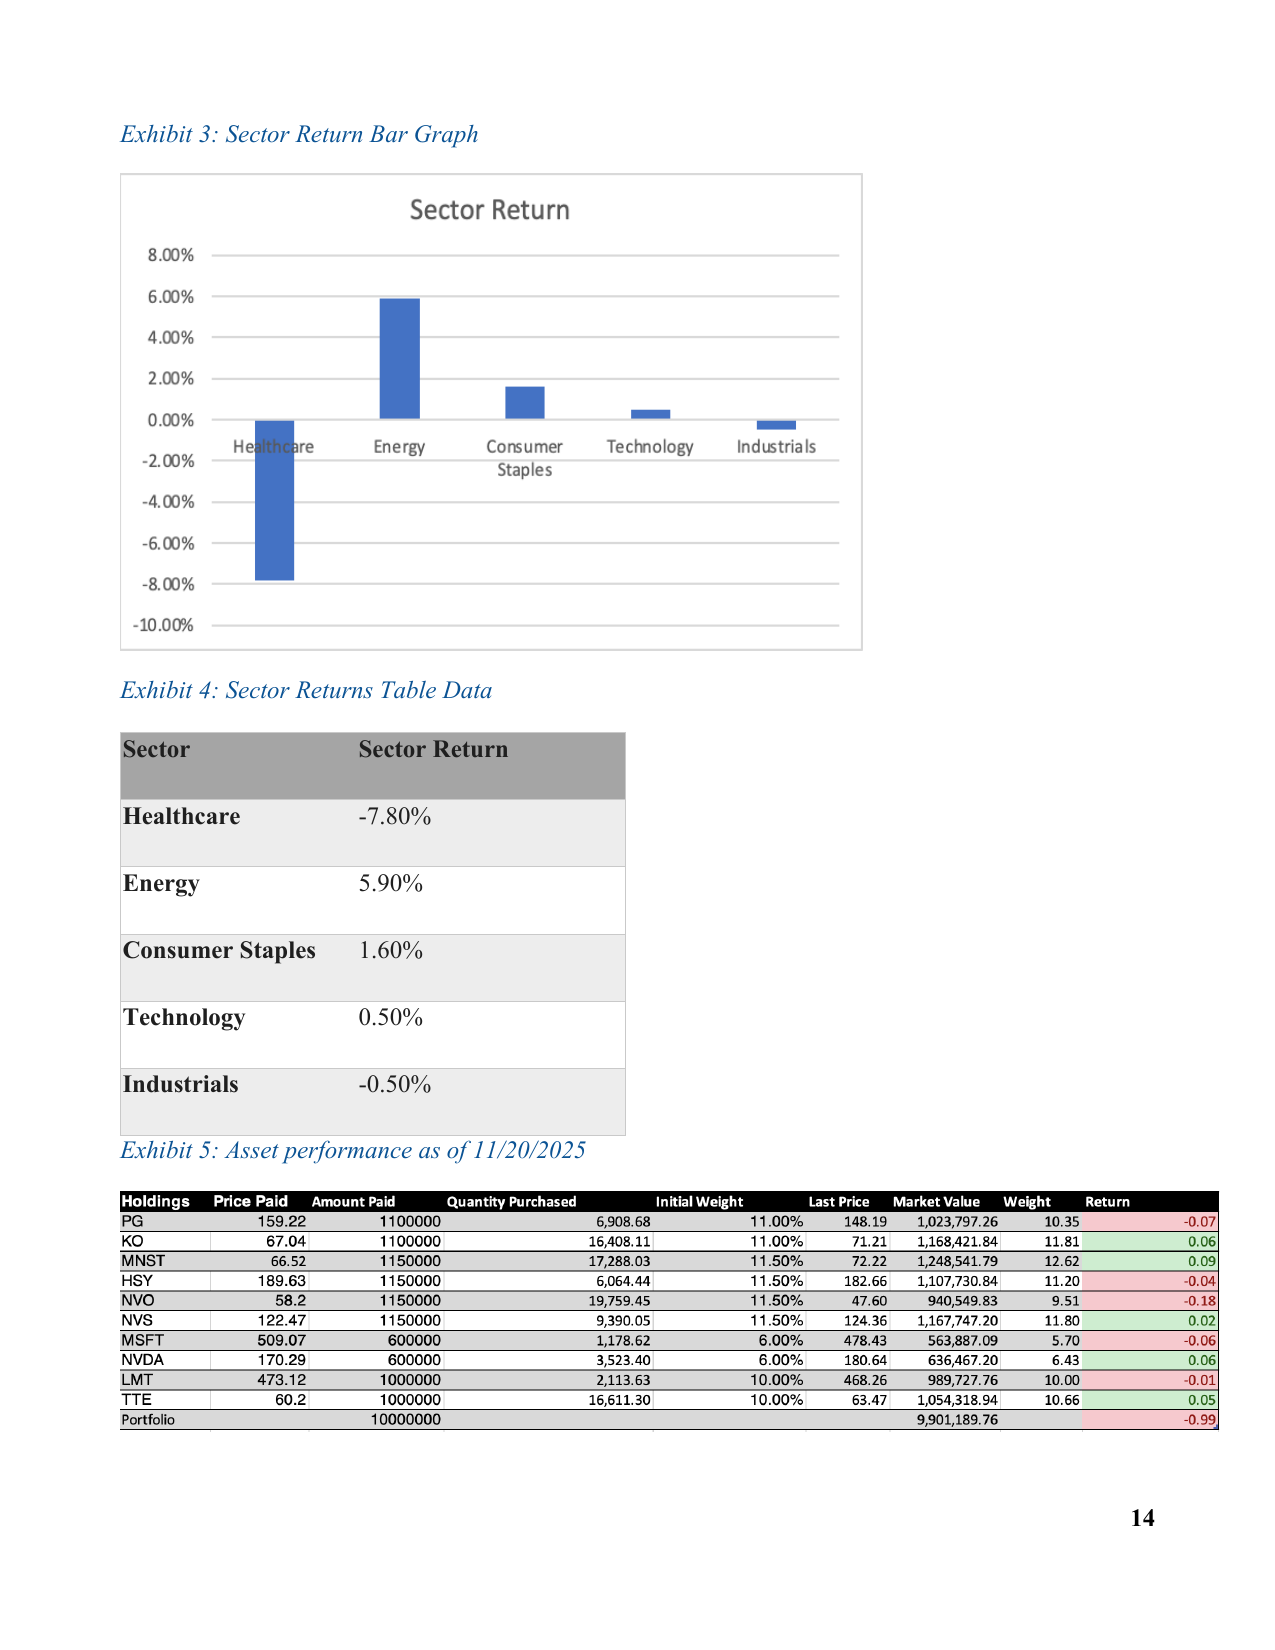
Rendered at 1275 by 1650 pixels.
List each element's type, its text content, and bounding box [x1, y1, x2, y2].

table_header Sector [121, 733, 356, 799]
table_cell Industrials [121, 1069, 356, 1135]
picture [120, 173, 863, 651]
table_cell 5.90% [356, 867, 625, 933]
table_cell 0.50% [356, 1002, 625, 1068]
table_header Sector Return [356, 733, 625, 799]
table_cell Energy [121, 867, 356, 933]
table_cell -7.80% [356, 800, 625, 866]
table_cell Healthcare [121, 800, 356, 866]
table_cell -0.50% [356, 1069, 625, 1135]
table_cell 1.60% [356, 935, 625, 1001]
table_cell Consumer Staples [121, 935, 356, 1001]
text Exhibit 4: Sector Returns Table Data [120, 676, 1155, 704]
picture [120, 1191, 1220, 1432]
table_cell Technology [121, 1002, 356, 1068]
text Exhibit 5: Asset performance as of 11/20/2025 [120, 1136, 1155, 1163]
